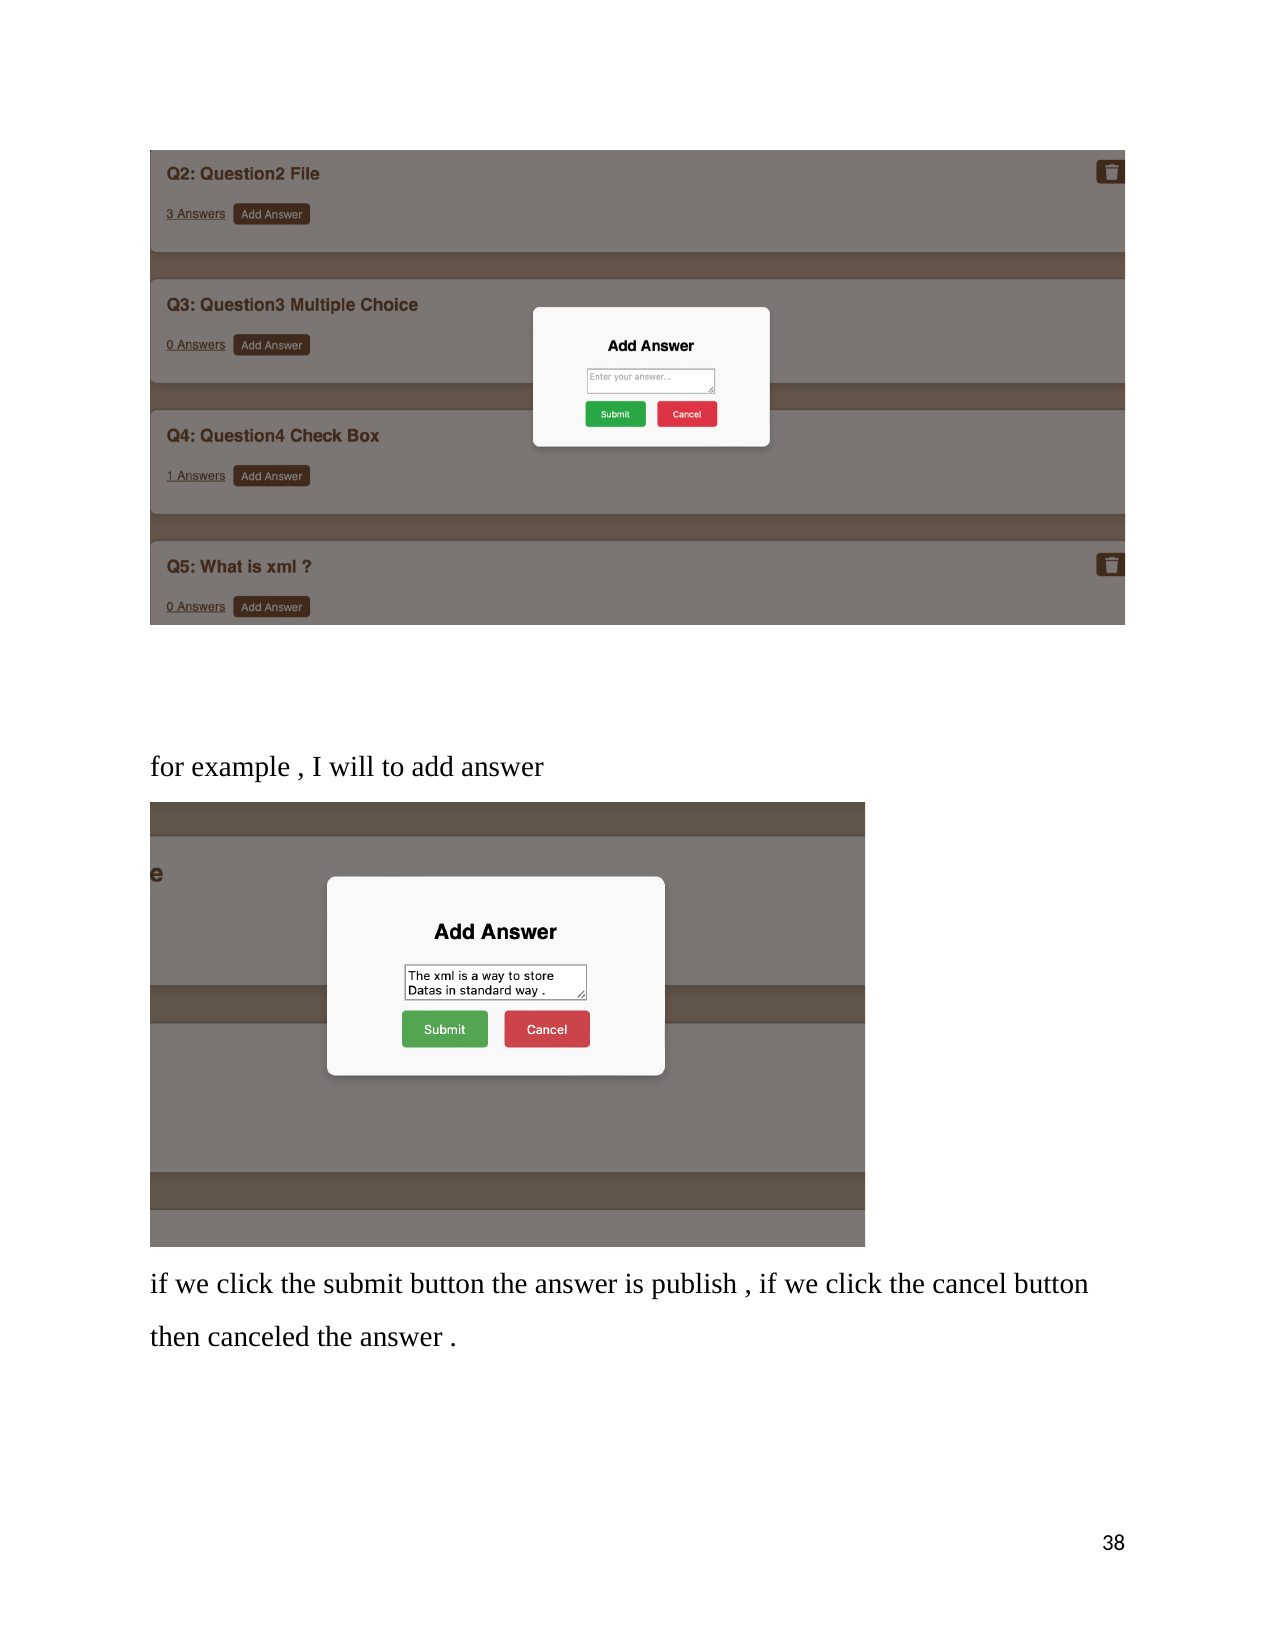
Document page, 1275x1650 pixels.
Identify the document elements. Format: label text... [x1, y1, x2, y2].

text then canceled the answer . [150, 1319, 1125, 1352]
picture [150, 150, 1125, 625]
text if we click the submit button the answer is publish , if we click the cancel button [150, 1266, 1125, 1299]
picture [150, 802, 866, 1247]
text for example , I will to add answer [150, 749, 1125, 783]
